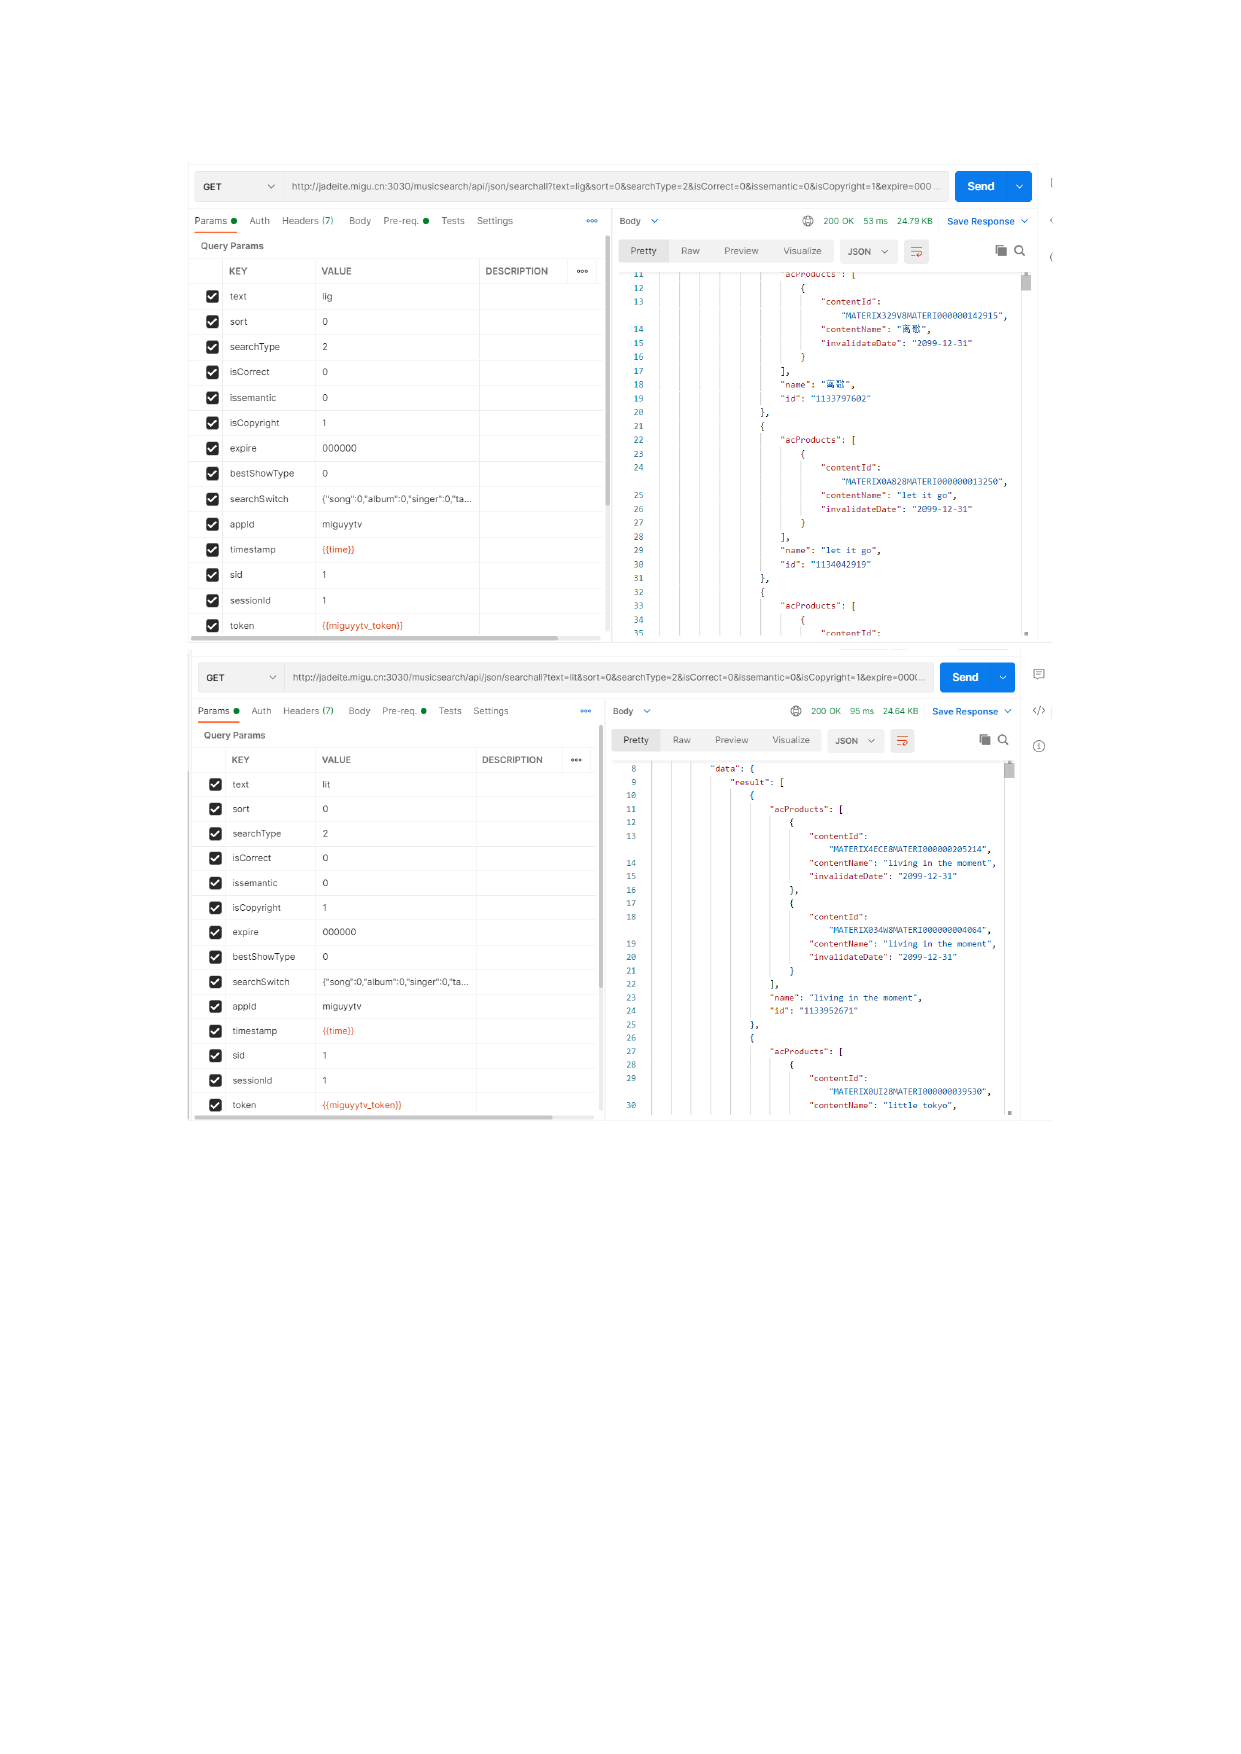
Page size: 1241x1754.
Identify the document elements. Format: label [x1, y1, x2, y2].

picture [187, 649, 1053, 1121]
picture [187, 162, 1053, 647]
